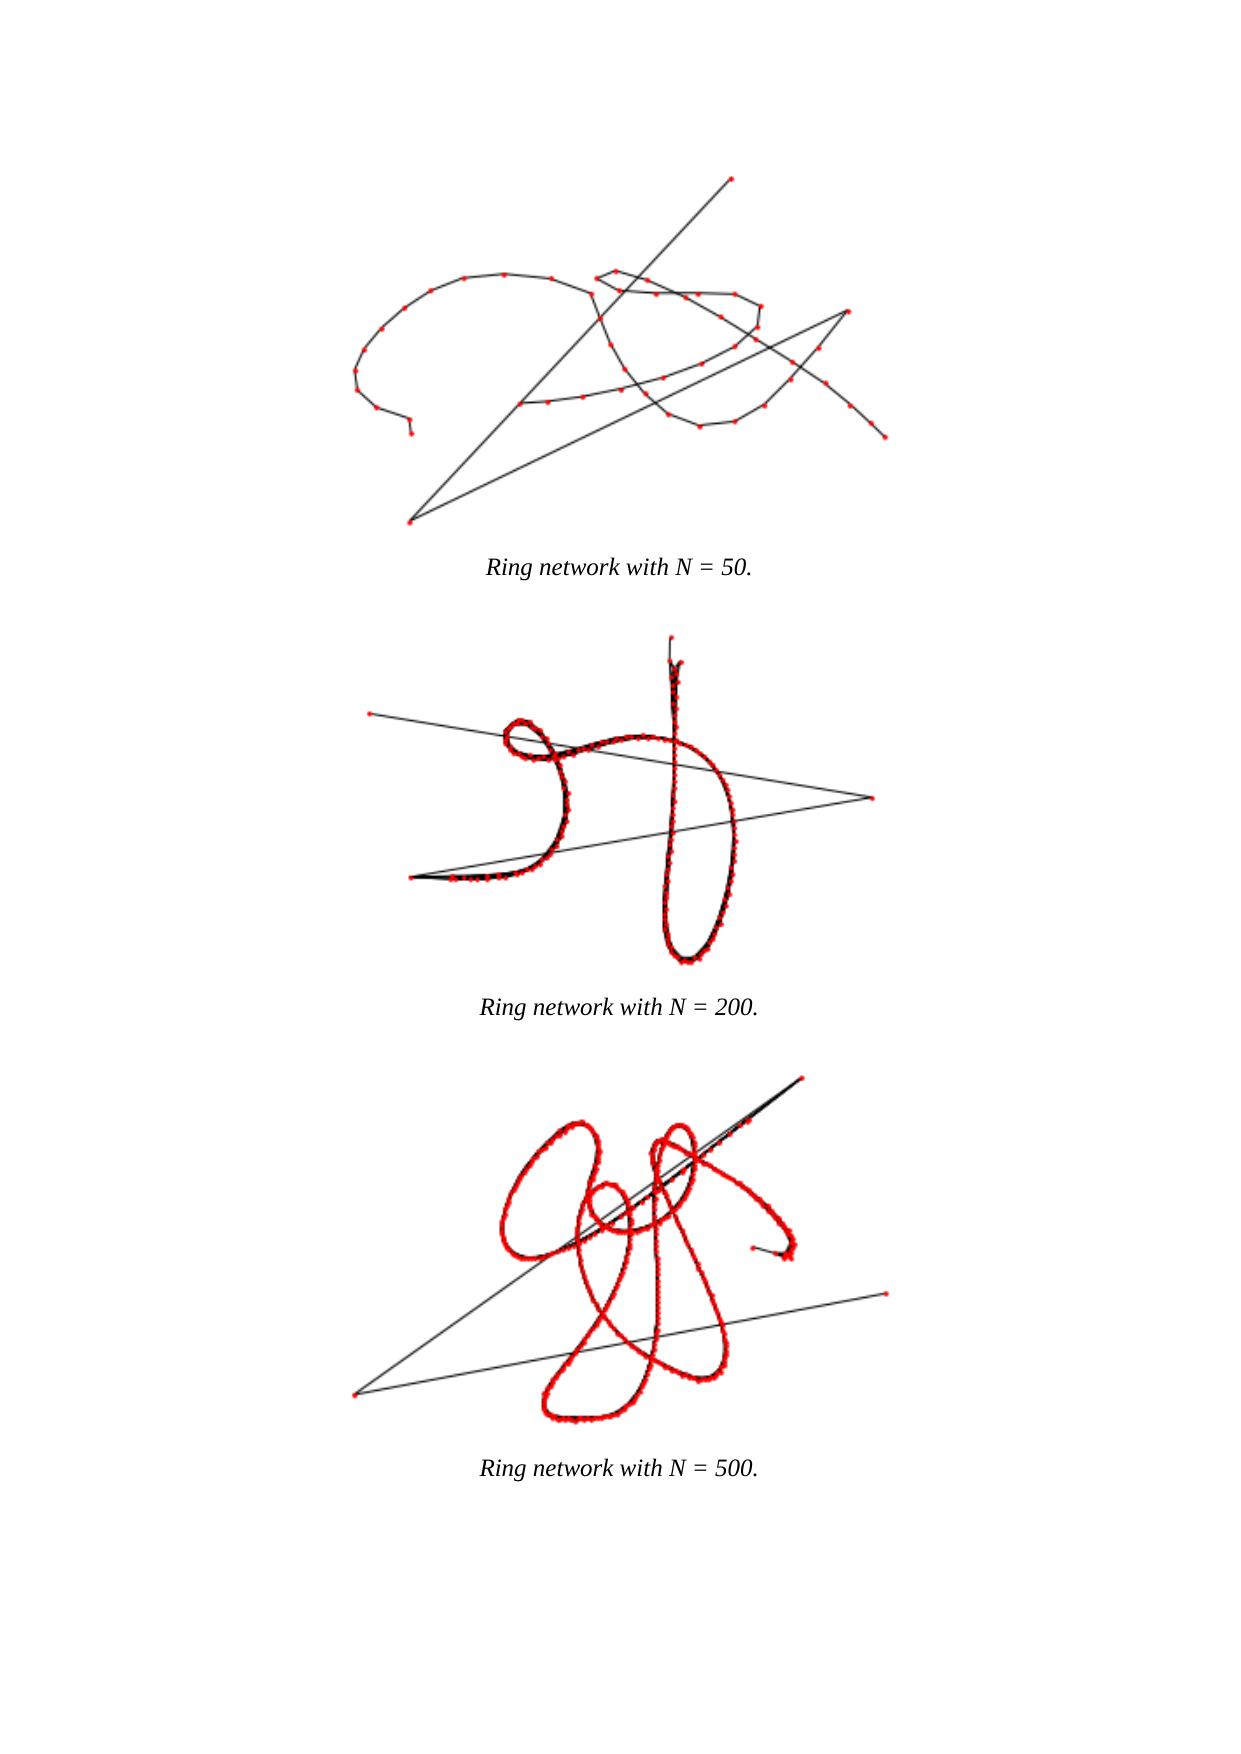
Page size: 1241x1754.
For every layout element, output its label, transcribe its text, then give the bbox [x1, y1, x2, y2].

text Ring network with N = 50. [150, 552, 1090, 581]
text Ring network with N = 200. [150, 992, 1090, 1020]
picture [314, 1049, 926, 1453]
picture [316, 150, 925, 552]
text Ring network with N = 500. [150, 1453, 1090, 1481]
picture [331, 609, 909, 992]
